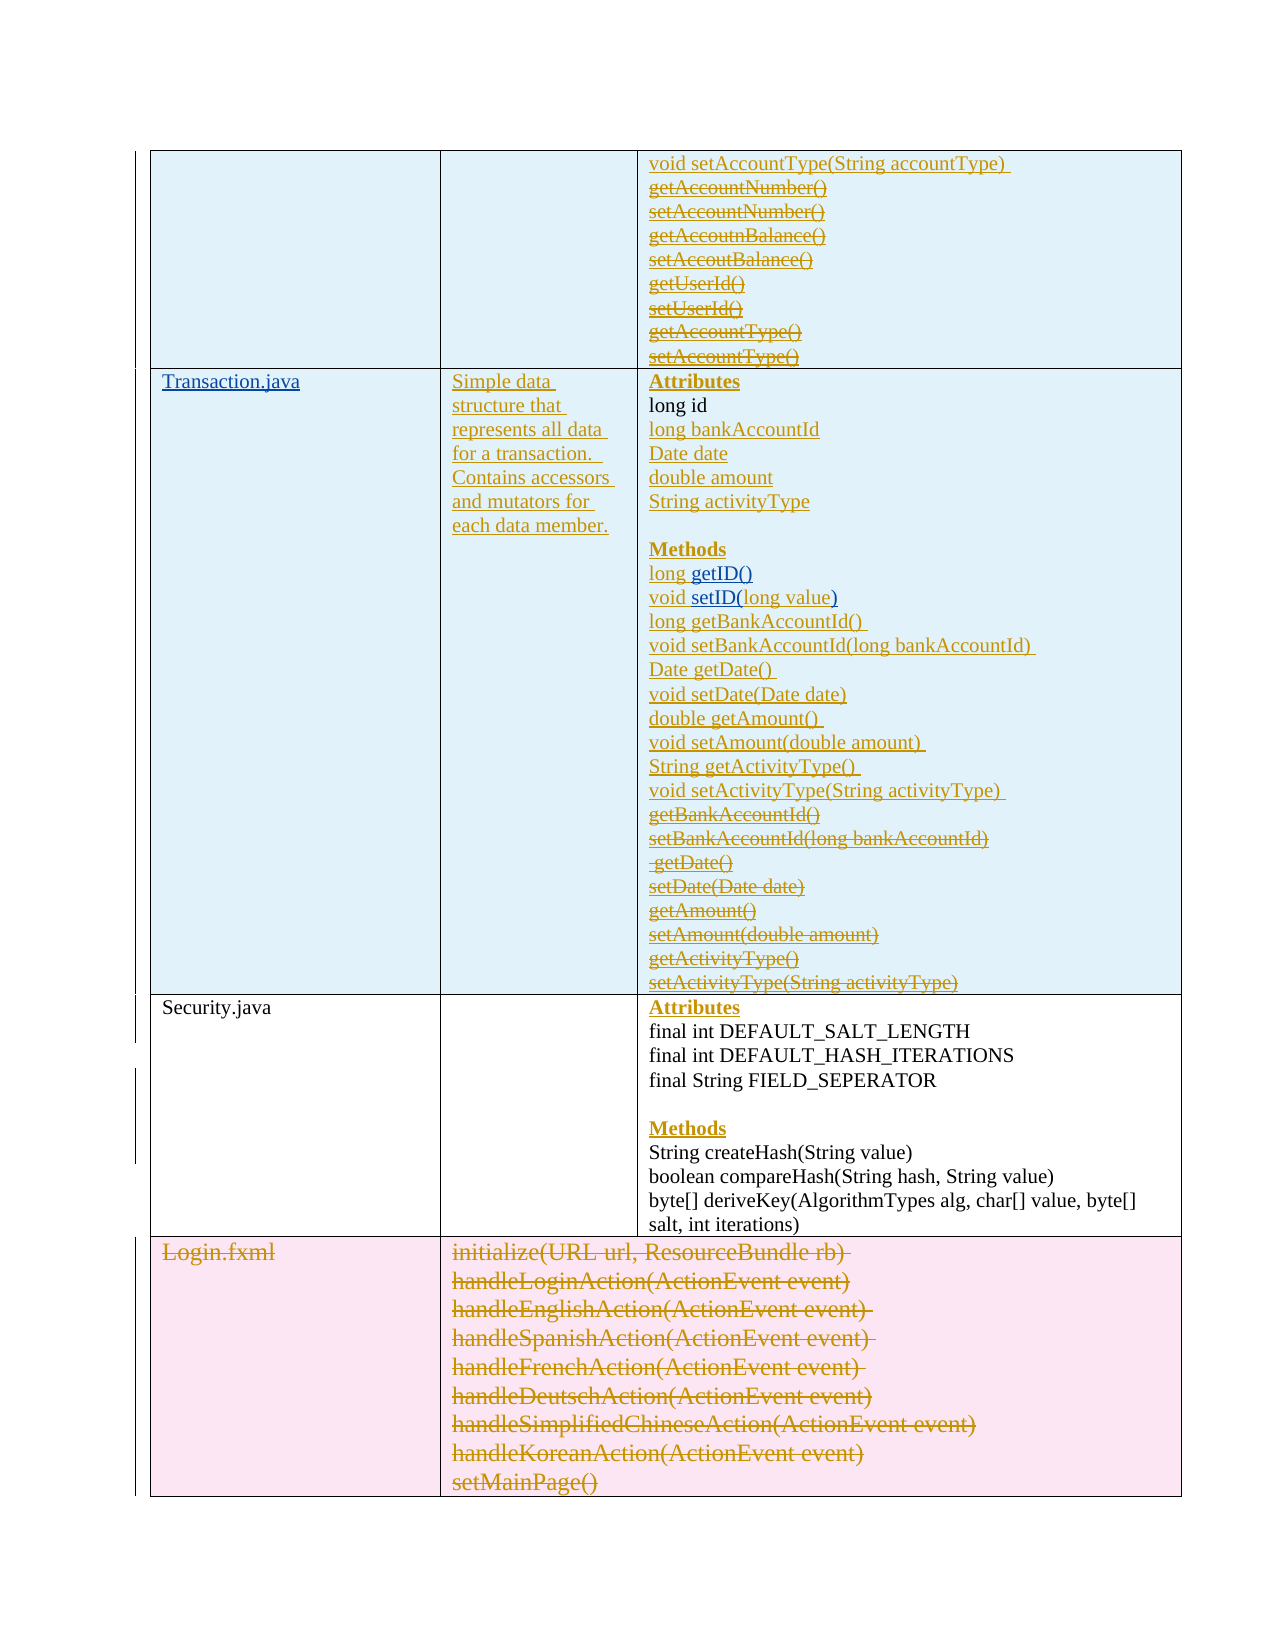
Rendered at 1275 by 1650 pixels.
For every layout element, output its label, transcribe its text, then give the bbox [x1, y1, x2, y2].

table_cell final int DEFAULT_SALT_LENGTH final int DEFAULT_HASH_ITERATIONS final String FIELD_SEPERATOR String createHash(String value) boolean compareHash(String hash, String value) byte[] deriveKey(AlgorithmTypes alg, char[] value, byte[] salt, int iterations) [638, 995, 1181, 1236]
table_cell [441, 995, 637, 1236]
table_cell Security.java [151, 995, 440, 1236]
